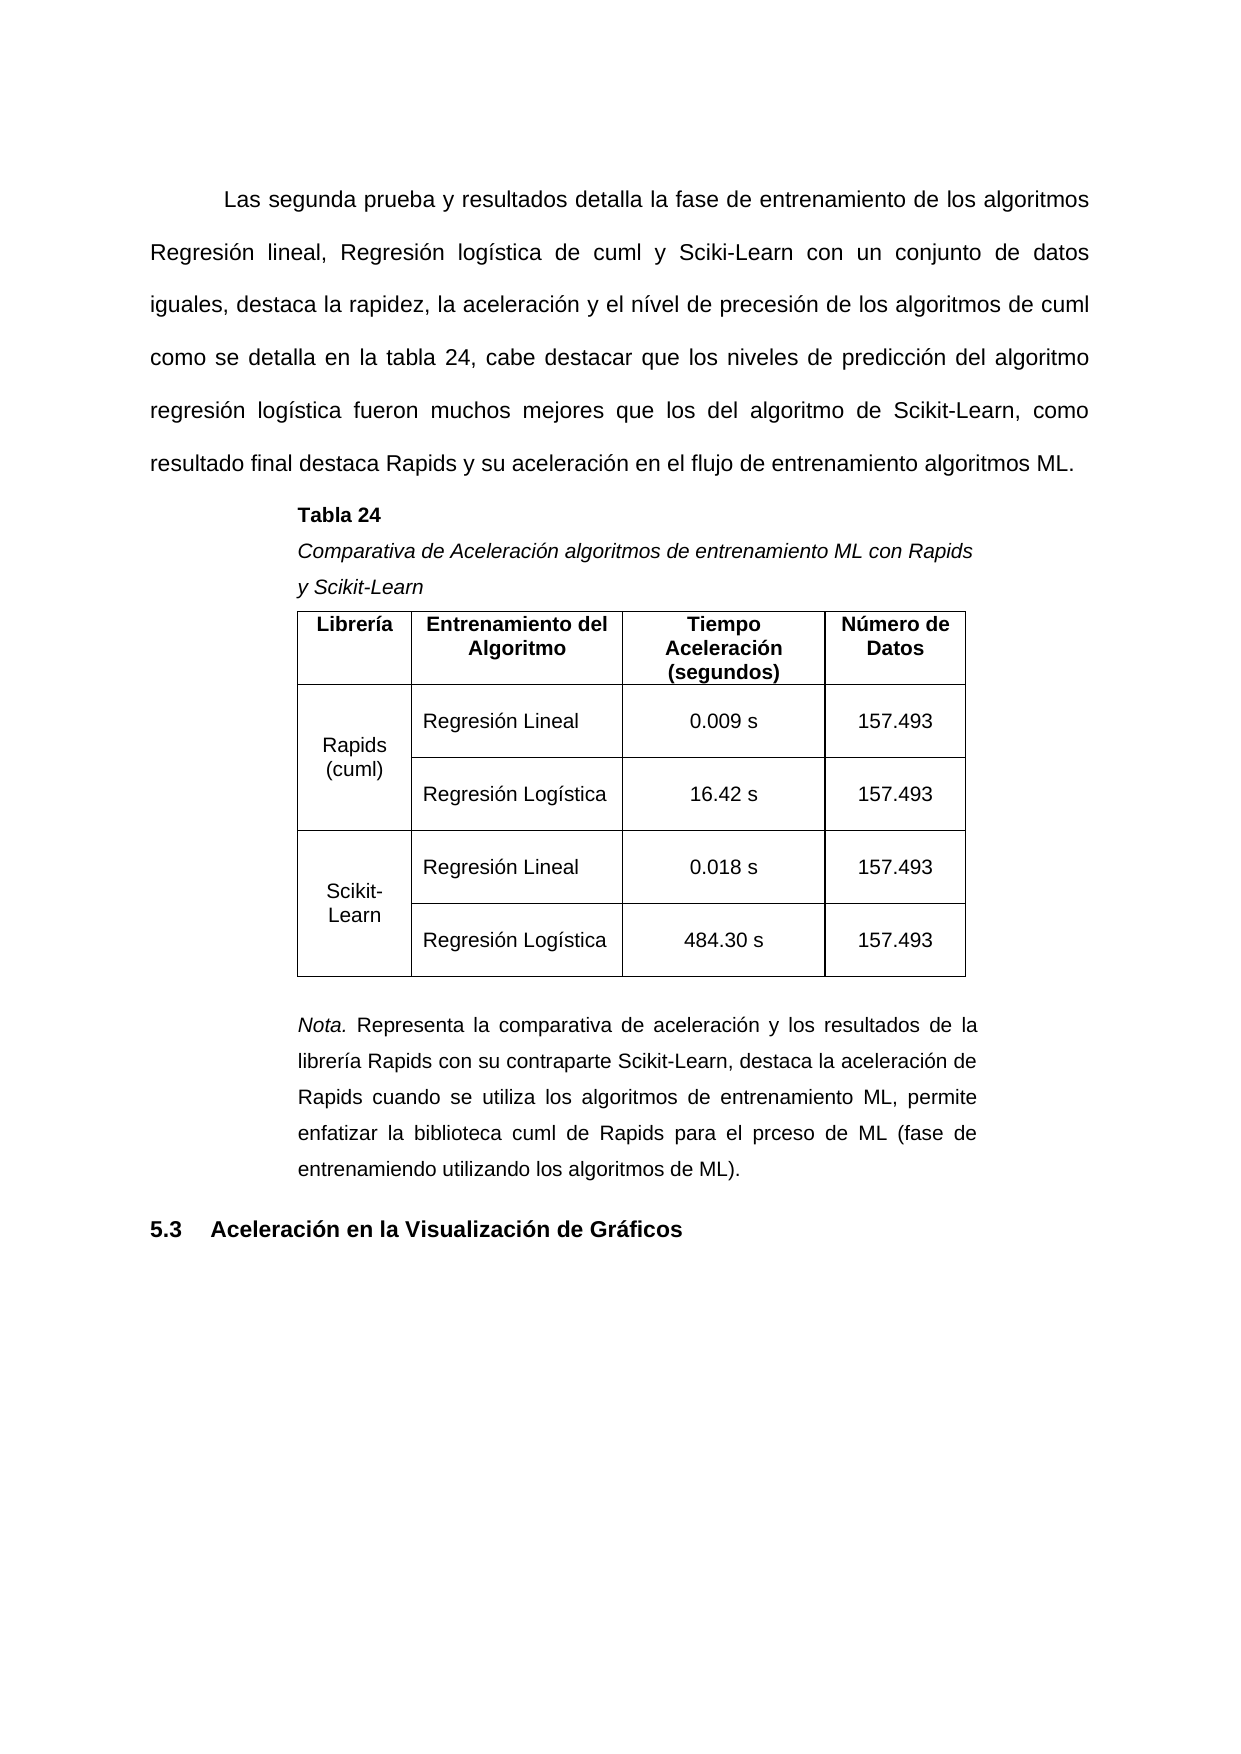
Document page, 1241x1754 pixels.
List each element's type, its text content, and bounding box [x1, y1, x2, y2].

table_cell 157.493 [826, 758, 965, 830]
table_header Librería [298, 612, 411, 684]
table_cell Rapids (cuml) [298, 685, 411, 830]
table_cell Regresión Lineal [412, 831, 622, 903]
table_cell 16.42 s [623, 758, 824, 830]
text Comparativa de Aceleración algoritmos de entrenamiento ML con Rapids [239, 539, 1090, 563]
table_cell Scikit-Learn [298, 831, 411, 976]
text Las segunda prueba y resultados detalla la fase de entrenamiento de los algoritmos Regresión lineal, Regresión logística de cuml y Sciki-Learn con un conjunto de datos iguales, destaca la rapidez, la aceleración y el nível de precesión de los algoritmos de cuml como se detalla en la tabla 24, cabe destacar que los niveles de predicción del algoritmo regresión logística fueron muchos mejores que los del algoritmo de Scikit-Learn, como resultado final destaca Rapids y su aceleración en el flujo de entrenamiento algoritmos ML. [150, 186, 1090, 476]
table_cell Regresión Logística [412, 904, 622, 976]
table_cell 157.493 [826, 685, 965, 757]
text Tabla 24 [239, 502, 1090, 526]
text y Scikit-Learn [239, 575, 1090, 599]
table_cell 484.30 s [623, 904, 824, 976]
text Nota. Representa la comparativa de aceleración y los resultados de la librería Rapids con su contraparte Scikit-Learn, destaca la aceleración de Rapids cuando se utiliza los algoritmos de entrenamiento ML, permite enfatizar la biblioteca cuml de Rapids para el prceso de ML (fase de entrenamiendo utilizando los algoritmos de ML). [298, 1013, 978, 1181]
table_cell 157.493 [826, 831, 965, 903]
table_cell 0.018 s [623, 831, 824, 903]
table_header Tiempo Aceleración (segundos) [623, 612, 824, 684]
table_cell 0.009 s [623, 685, 824, 757]
table_cell 157.493 [826, 904, 965, 976]
subtitle Aceleración en la Visualización de Gráficos [150, 1216, 1090, 1243]
table_header Entrenamiento del Algoritmo [412, 612, 622, 684]
table_cell Regresión Lineal [412, 685, 622, 757]
table_header Número de Datos [826, 612, 965, 684]
table_cell Regresión Logística [412, 758, 622, 830]
